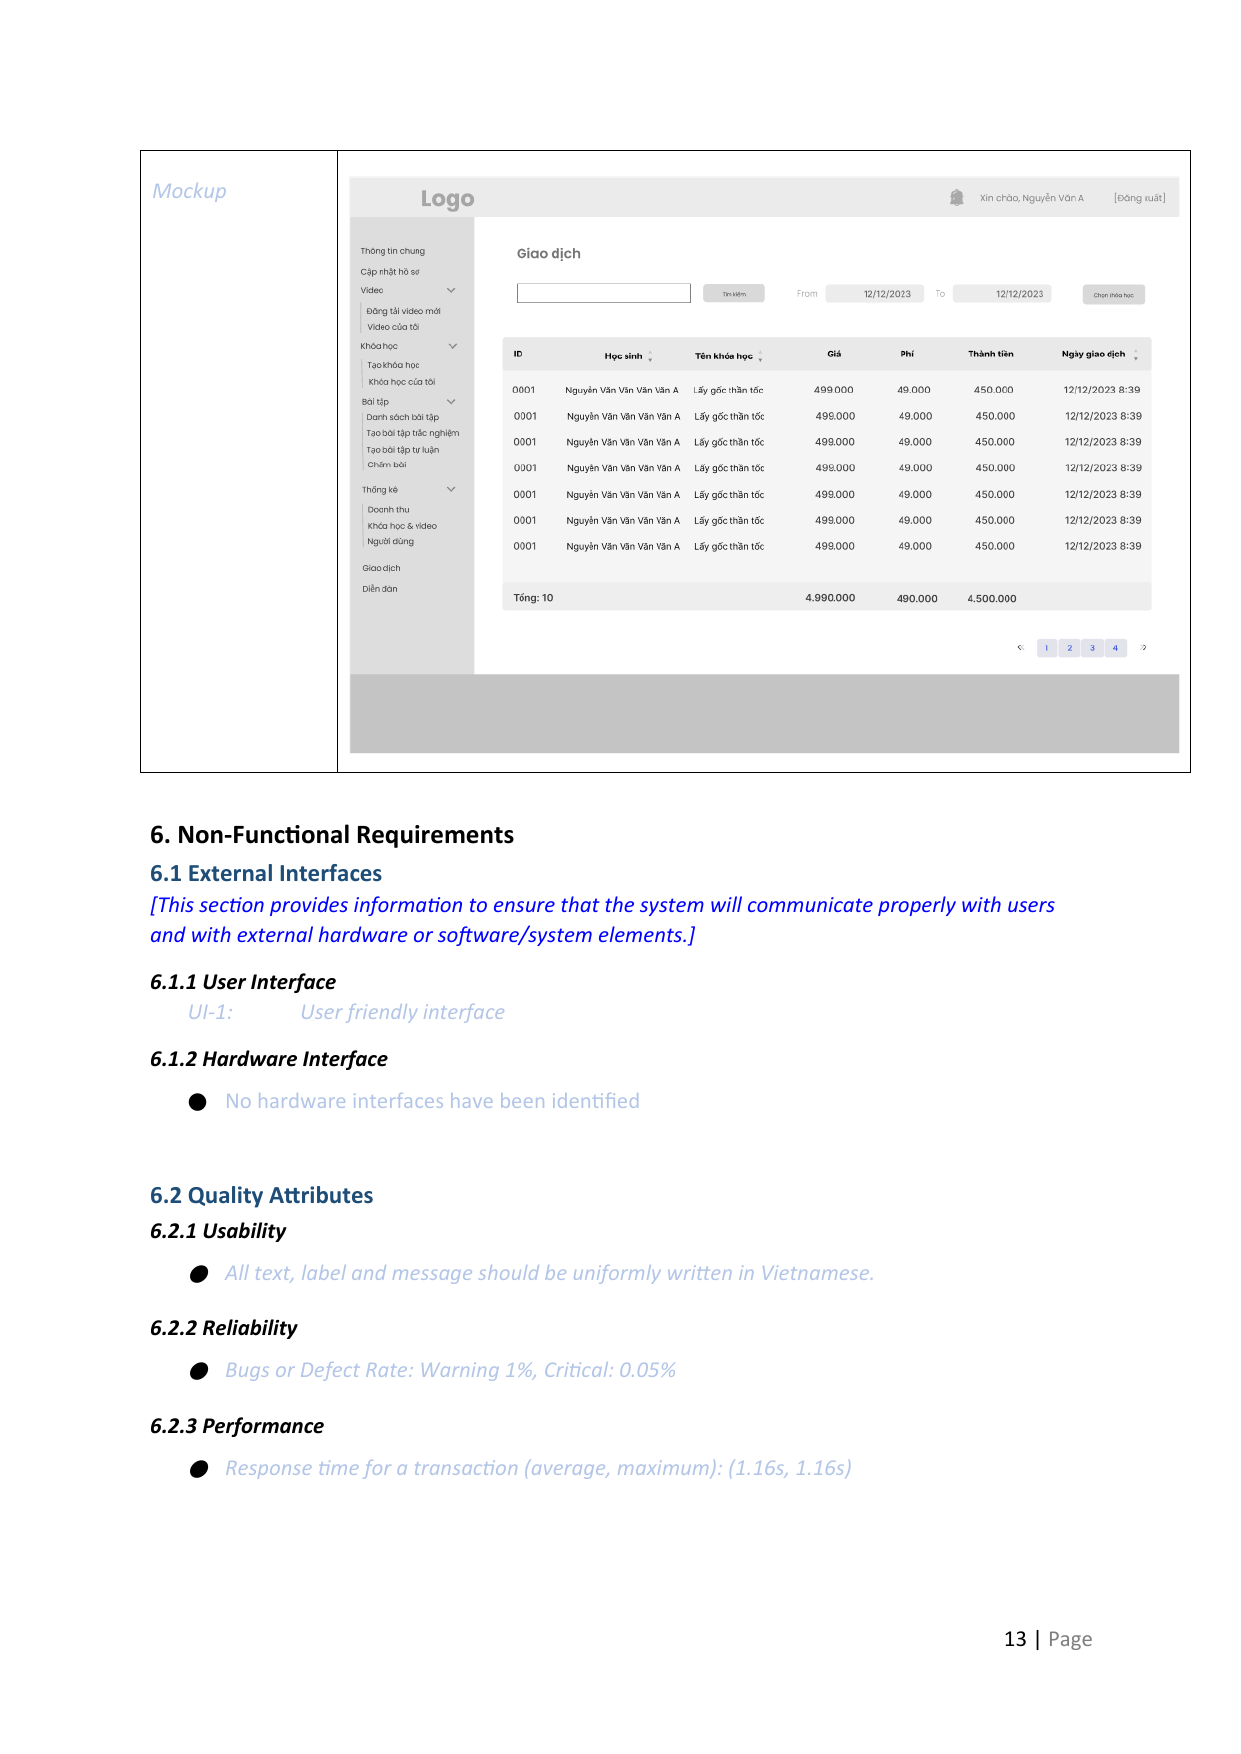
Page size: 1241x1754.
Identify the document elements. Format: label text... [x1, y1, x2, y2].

list All text, label and message should be uniformly written in Vietnamese. [187, 1246, 1093, 1293]
list Response time for a transaction (average, maximum): (1.16s, 1.16s) [187, 1441, 1093, 1488]
subtitle 6.2.3 Performance [150, 1411, 1093, 1439]
list Bugs or Defect Rate: Warning 1%, Critical: 0.05% [187, 1344, 1093, 1391]
subtitle 6.1 External Interfaces [150, 857, 1093, 887]
table_cell [338, 151, 1190, 772]
subtitle 6.1.1 User Interface [150, 967, 1093, 995]
subtitle 6.2 Quality Attributes [150, 1179, 1093, 1209]
subtitle 6. Non-Functional Requirements [150, 817, 1093, 850]
picture [348, 176, 1180, 754]
subtitle 6.2.1 Usability [150, 1216, 1093, 1244]
subtitle 6.1.2 Hardware Interface [150, 1044, 1093, 1072]
table_cell Mockup [141, 151, 337, 772]
text [This section provides information to ensure that the system will communicate properly with users and with external hardware or software/system elements.] [150, 890, 1093, 948]
list User friendly interface [187, 997, 1093, 1025]
list No hardware interfaces have been identified [187, 1074, 1093, 1121]
subtitle 6.2.2 Reliability [150, 1313, 1093, 1341]
